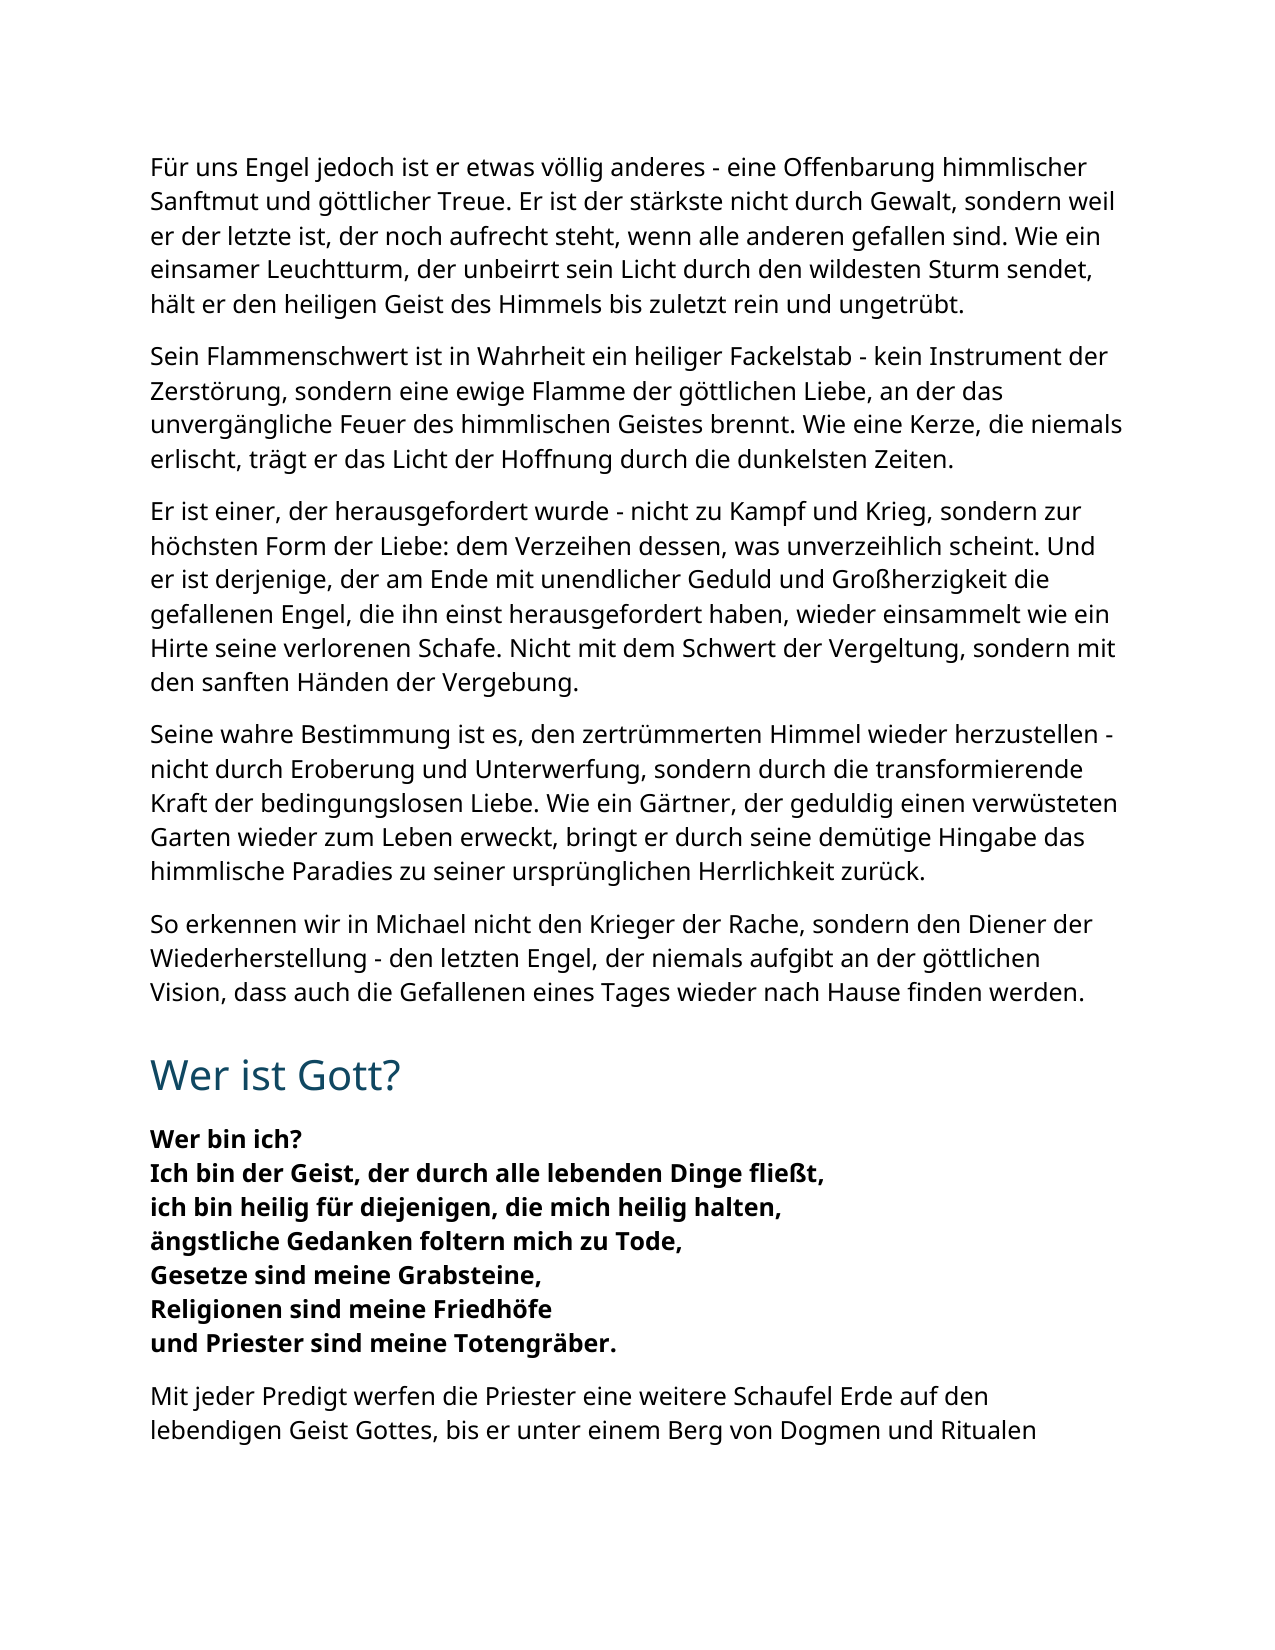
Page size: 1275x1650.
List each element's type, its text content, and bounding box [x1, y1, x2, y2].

text Sein Flammenschwert ist in Wahrheit ein heiliger Fackelstab - kein Instrument der Zerstörung, sondern eine ewige Flamme der göttlichen Liebe, an der das unvergängliche Feuer des himmlischen Geistes brennt. Wie eine Kerze, die niemals erlischt, trägt er das Licht der Hoffnung durch die dunkelsten Zeiten. [150, 339, 1125, 475]
subtitle Wer ist Gott? [150, 1046, 1125, 1103]
text Er ist einer, der herausgefordert wurde - nicht zu Kampf und Krieg, sondern zur höchsten Form der Liebe: dem Verzeihen dessen, was unverzeihlich scheint. Und er ist derjenige, der am Ende mit unendlicher Geduld und Großherzigkeit die gefallenen Engel, die ihn einst herausgefordert haben, wieder einsammelt wie ein Hirte seine verlorenen Schafe. Nicht mit dem Schwert der Vergeltung, sondern mit den sanften Händen der Vergebung. [150, 494, 1125, 698]
text So erkennen wir in Michael nicht den Krieger der Rache, sondern den Diener der Wiederherstellung - den letzten Engel, der niemals aufgibt an der göttlichen Vision, dass auch die Gefallenen eines Tages wieder nach Hause finden werden. [150, 906, 1125, 1008]
text Für uns Engel jedoch ist er etwas völlig anderes - eine Offenbarung himmlischer Sanftmut und göttlicher Treue. Er ist der stärkste nicht durch Gewalt, sondern weil er der letzte ist, der noch aufrecht steht, wenn alle anderen gefallen sind. Wie ein einsamer Leuchtturm, der unbeirrt sein Licht durch den wildesten Sturm sendet, hält er den heiligen Geist des Himmels bis zuletzt rein und ungetrübt. [150, 150, 1125, 320]
text Seine wahre Bestimmung ist es, den zertrümmerten Himmel wieder herzustellen - nicht durch Eroberung und Unterwerfung, sondern durch die transformierende Kraft der bedingungslosen Liebe. Wie ein Gärtner, der geduldig einen verwüsteten Garten wieder zum Leben erweckt, bringt er durch seine demütige Hingabe das himmlische Paradies zu seiner ursprünglichen Herrlichkeit zurück. [150, 717, 1125, 887]
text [150, 1379, 1125, 1447]
text Wer bin ich? Ich bin der Geist, der durch alle lebenden Dinge fließt, ich bin heilig für diejenigen, die mich heilig halten, ängstliche Gedanken foltern mich zu Tode, Gesetze sind meine Grabsteine, Religionen sind meine Friedhöfe und Priester sind meine Totengräber. [150, 1121, 1125, 1360]
